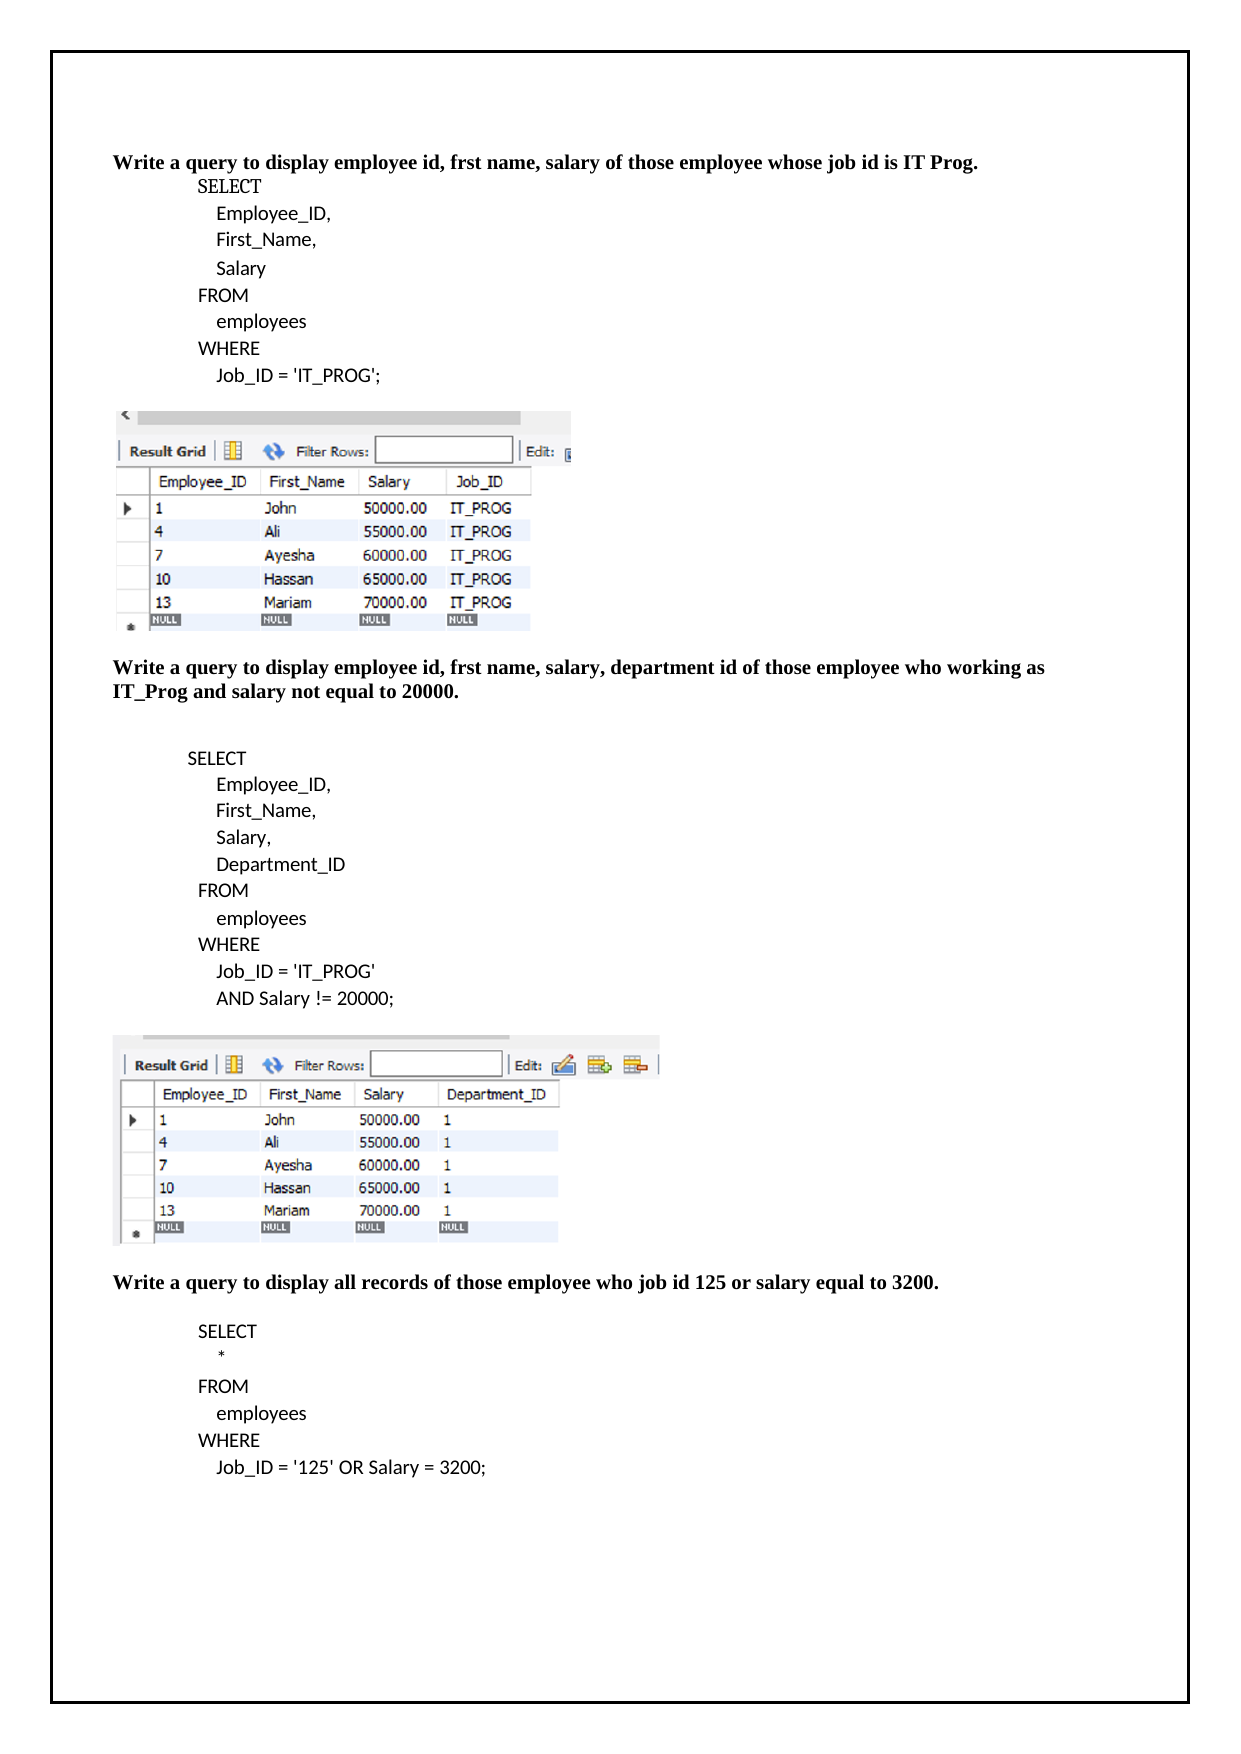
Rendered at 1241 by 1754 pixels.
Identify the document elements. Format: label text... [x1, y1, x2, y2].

text FROM [198, 282, 1128, 307]
text Employee_ID, [216, 774, 1128, 796]
text SELECT [198, 174, 1128, 198]
text Write a query to display employee id, frst name, salary, department id of those employee who working as IT_Prog and salary not equal to 20000. [112, 655, 1122, 703]
text Job_ID = '125' OR Salary = 3200; [216, 1454, 1128, 1479]
text FROM [198, 878, 1128, 903]
text Salary [216, 255, 373, 280]
text AND Salary != 20000; [216, 986, 1128, 1011]
text Write a query to display all records of those employee who job id 125 or salary equal to 3200. [112, 1270, 1122, 1294]
picture [112, 1035, 660, 1246]
text Write a query to display employee id, frst name, salary of those employee whose job id is IT Prog. [112, 150, 1122, 174]
text * [198, 1345, 283, 1371]
text FROM [123, 1373, 283, 1399]
text First_Name, Salary, Department_ID [216, 797, 373, 876]
text Job_ID = 'IT_PROG'; [216, 362, 1128, 388]
text employees WHERE [198, 309, 373, 361]
text Employee_ID, First_Name, [216, 200, 373, 252]
text employees WHERE [198, 905, 373, 957]
text Job_ID = 'IT_PROG' [216, 958, 1128, 984]
text SELECT [112, 730, 638, 774]
picture [112, 411, 571, 631]
text SELECT [198, 1318, 1128, 1343]
text employees WHERE [198, 1400, 373, 1452]
